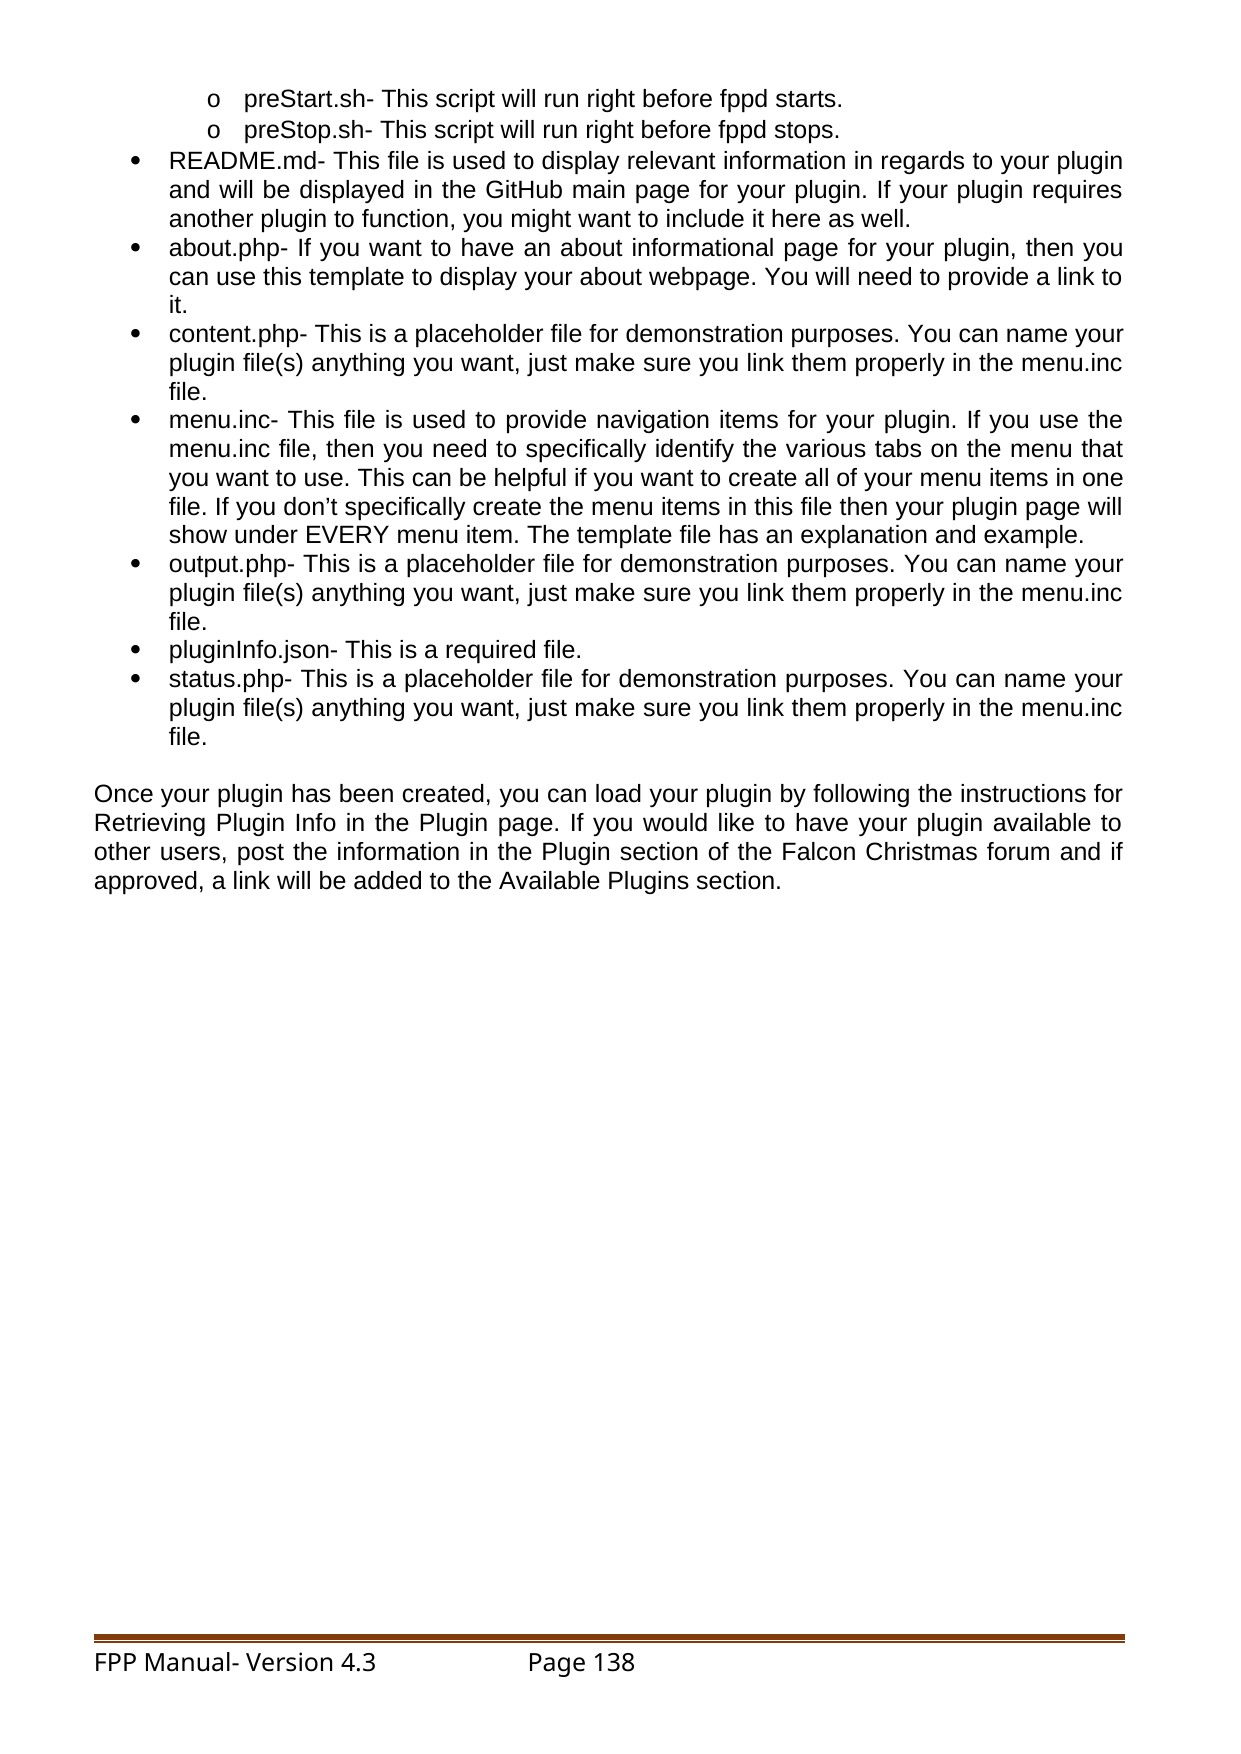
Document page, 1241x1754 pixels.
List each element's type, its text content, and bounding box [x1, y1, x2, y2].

list pluginInfo.json- This is a required file. [131, 636, 1125, 664]
list menu.inc- This file is used to provide navigation items for your plugin. If you use the menu.inc file, then you need to specifically identify the various tabs on the menu that you want to use. This can be helpful if you want to create all of your menu items in one file. If you don’t specifically create the menu items in this file then your plugin page will show under EVERY menu item. The template file has an explanation and example. [131, 405, 1125, 549]
list preStop.sh- This script will run right before fppd stops. [206, 115, 1125, 146]
list about.php- If you want to have an about informational page for your plugin, then you can use this template to display your about webpage. You will need to provide a link to it. [131, 233, 1125, 319]
text Once your plugin has been created, you can load your plugin by following the instructions for Retrieving Plugin Info in the Plugin page. If you would like to have your plugin available to other users, post the information in the Plugin section of the Falcon Christmas forum and if approved, a link will be added to the Available Plugins section. [94, 779, 1125, 894]
list output.php- This is a placeholder file for demonstration purposes. You can name your plugin file(s) anything you want, just make sure you link them properly in the menu.inc file. [131, 549, 1125, 636]
list content.php- This is a placeholder file for demonstration purposes. You can name your plugin file(s) anything you want, just make sure you link them properly in the menu.inc file. [131, 319, 1125, 405]
list preStart.sh- This script will run right before fppd starts. [206, 84, 1125, 115]
list README.md- This file is used to display relevant information in regards to your plugin and will be displayed in the GitHub main page for your plugin. If your plugin requires another plugin to function, you might want to include it here as well. [131, 146, 1125, 233]
list status.php- This is a placeholder file for demonstration purposes. You can name your plugin file(s) anything you want, just make sure you link them properly in the menu.inc file. [131, 664, 1125, 751]
